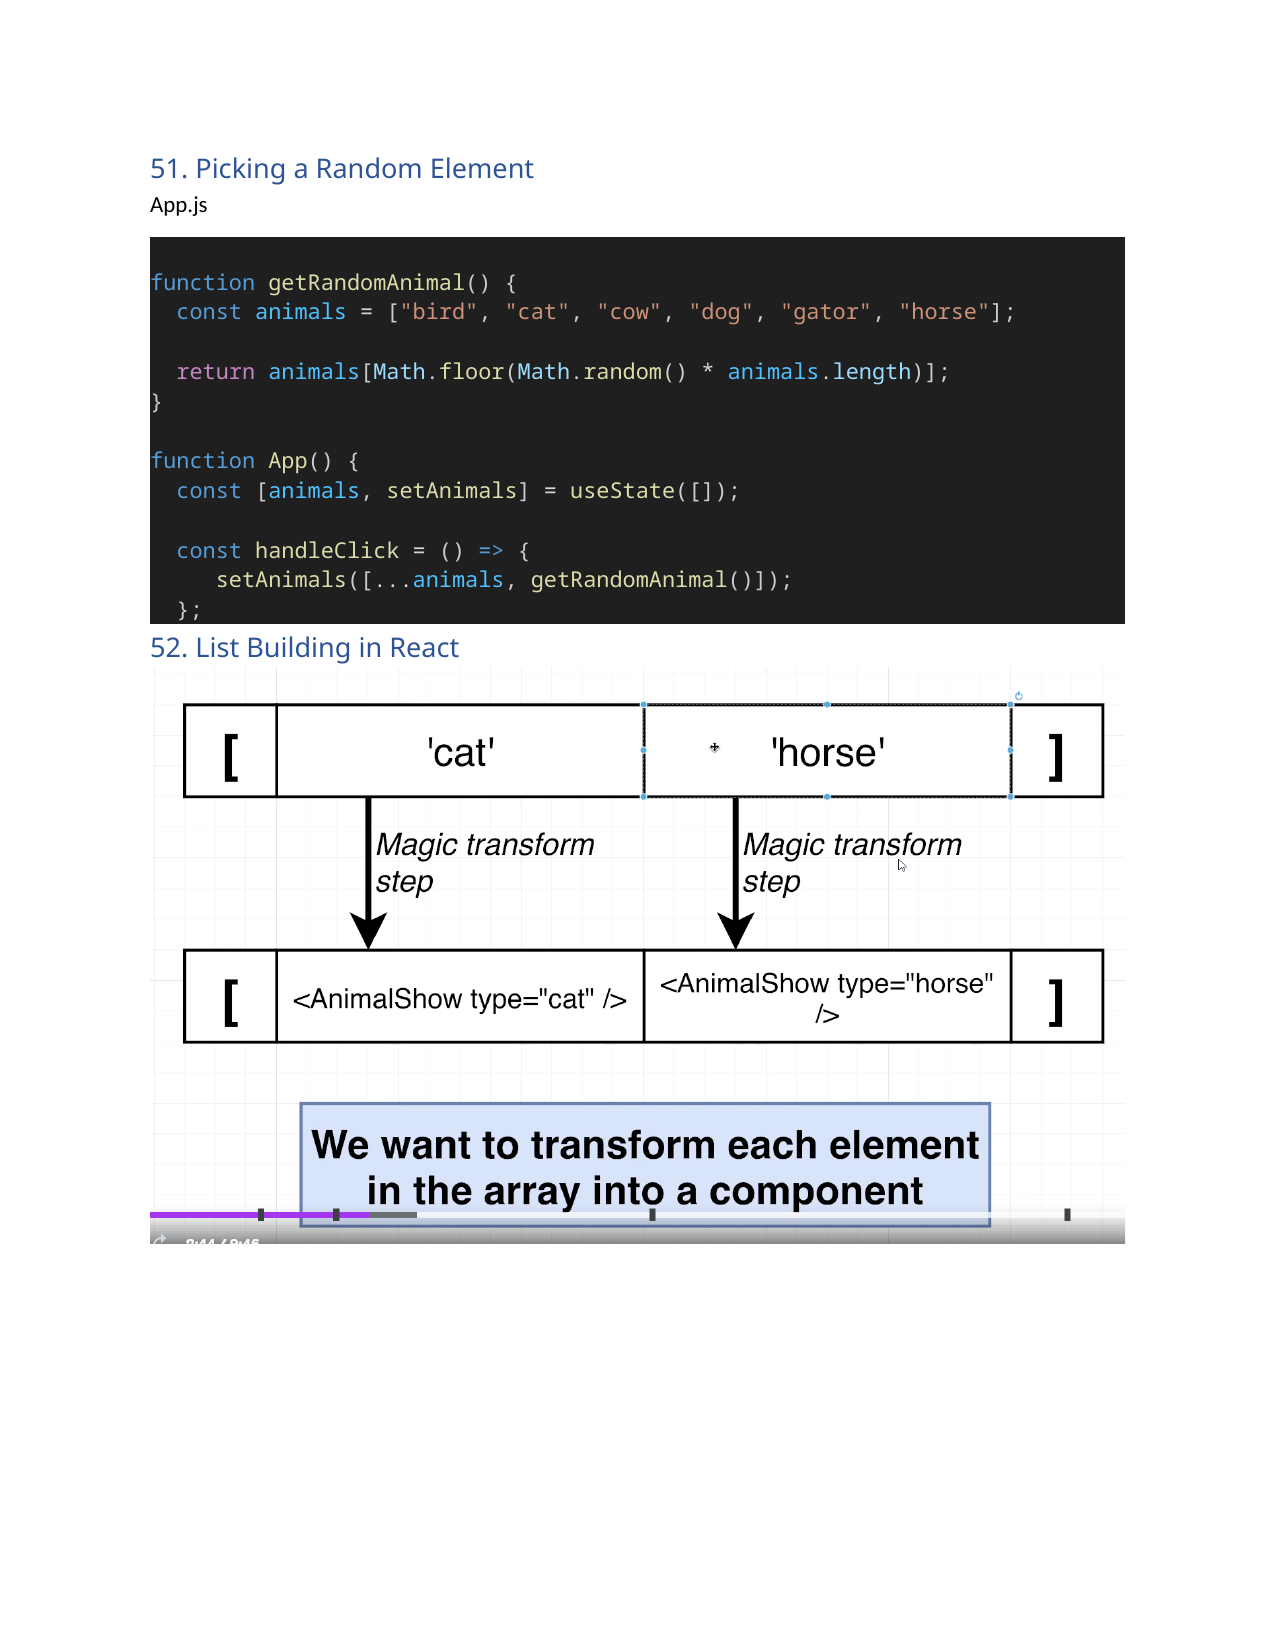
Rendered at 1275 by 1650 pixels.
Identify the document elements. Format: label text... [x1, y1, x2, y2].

text App.js [150, 190, 1125, 218]
text return animals[Math.floor(Math.random() * animals.length)]; [150, 356, 1125, 386]
text } [150, 386, 1125, 415]
text setAnimals([...animals, getRandomAnimal()]); [150, 564, 1125, 594]
subtitle 51. Picking a Random Element [150, 150, 1125, 187]
picture [150, 667, 1125, 1244]
text const animals = ["bird", "cat", "cow", "dog", "gator", "horse"]; [150, 296, 1125, 326]
text function App() { [150, 445, 1125, 475]
subtitle 52. List Building in React [150, 628, 1125, 665]
text const [animals, setAnimals] = useState([]); [150, 475, 1125, 505]
text }; [150, 594, 1125, 624]
text function getRandomAnimal() { [150, 266, 1125, 296]
text const handleClick = () => { [150, 534, 1125, 564]
